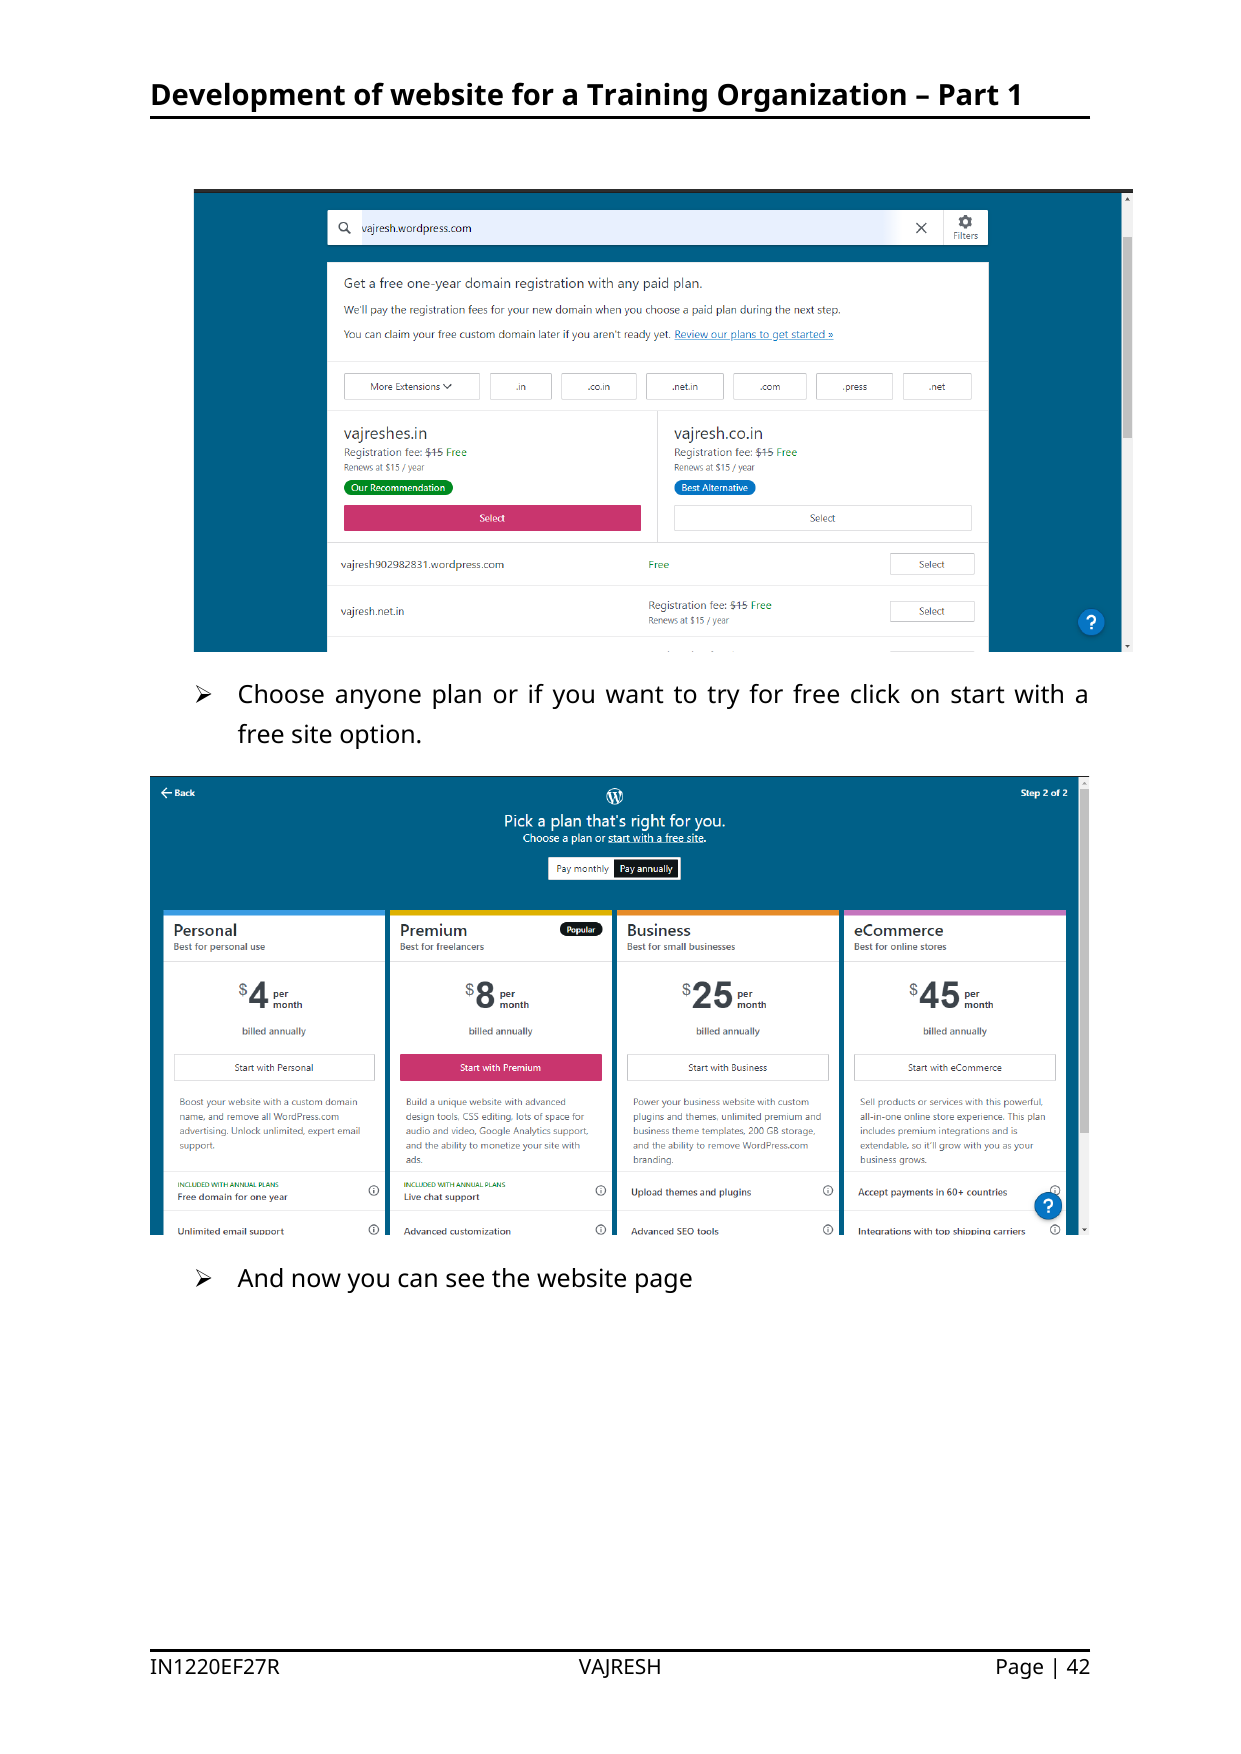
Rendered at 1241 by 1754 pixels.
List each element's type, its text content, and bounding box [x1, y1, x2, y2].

picture [328, 211, 987, 244]
picture [549, 858, 680, 879]
picture [193, 189, 1133, 652]
picture [1079, 776, 1090, 1235]
picture [1079, 609, 1104, 635]
picture [1025, 791, 1036, 798]
list Choose anyone plan or if you want to try for free click on start with a free site option. [194, 677, 1090, 750]
picture [524, 815, 529, 826]
picture [845, 911, 1065, 1235]
picture [164, 911, 384, 1235]
picture [618, 911, 838, 1235]
picture [328, 263, 988, 652]
list And now you can see the website page [194, 1261, 1090, 1295]
picture [391, 911, 611, 1235]
